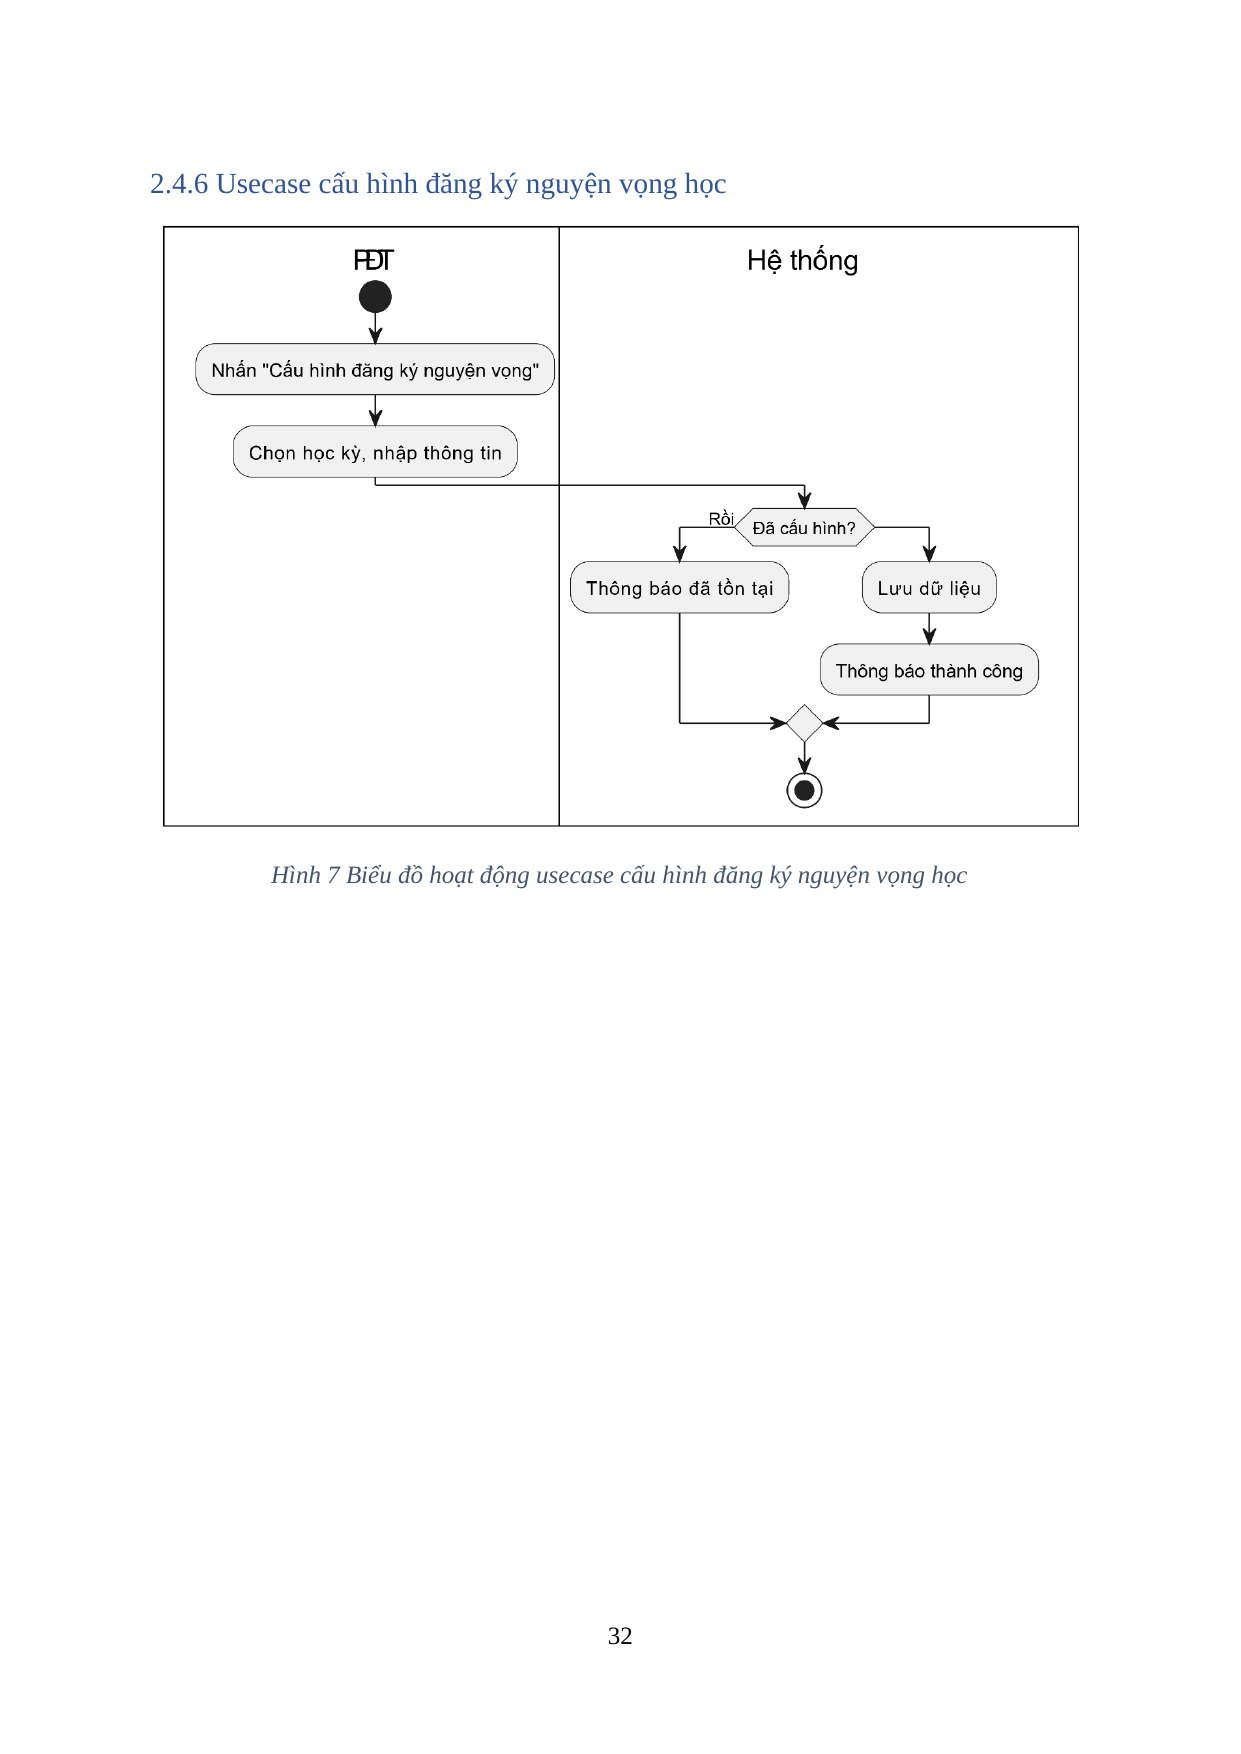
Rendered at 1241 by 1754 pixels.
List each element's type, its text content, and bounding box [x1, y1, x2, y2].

text Hình 7 Biểu đồ hoạt động usecase cấu hình đăng ký nguyện vọng học [150, 860, 1090, 889]
picture [150, 213, 1091, 839]
subtitle 2.4.6 Usecase cấu hình đăng ký nguyện vọng học [150, 167, 1090, 200]
